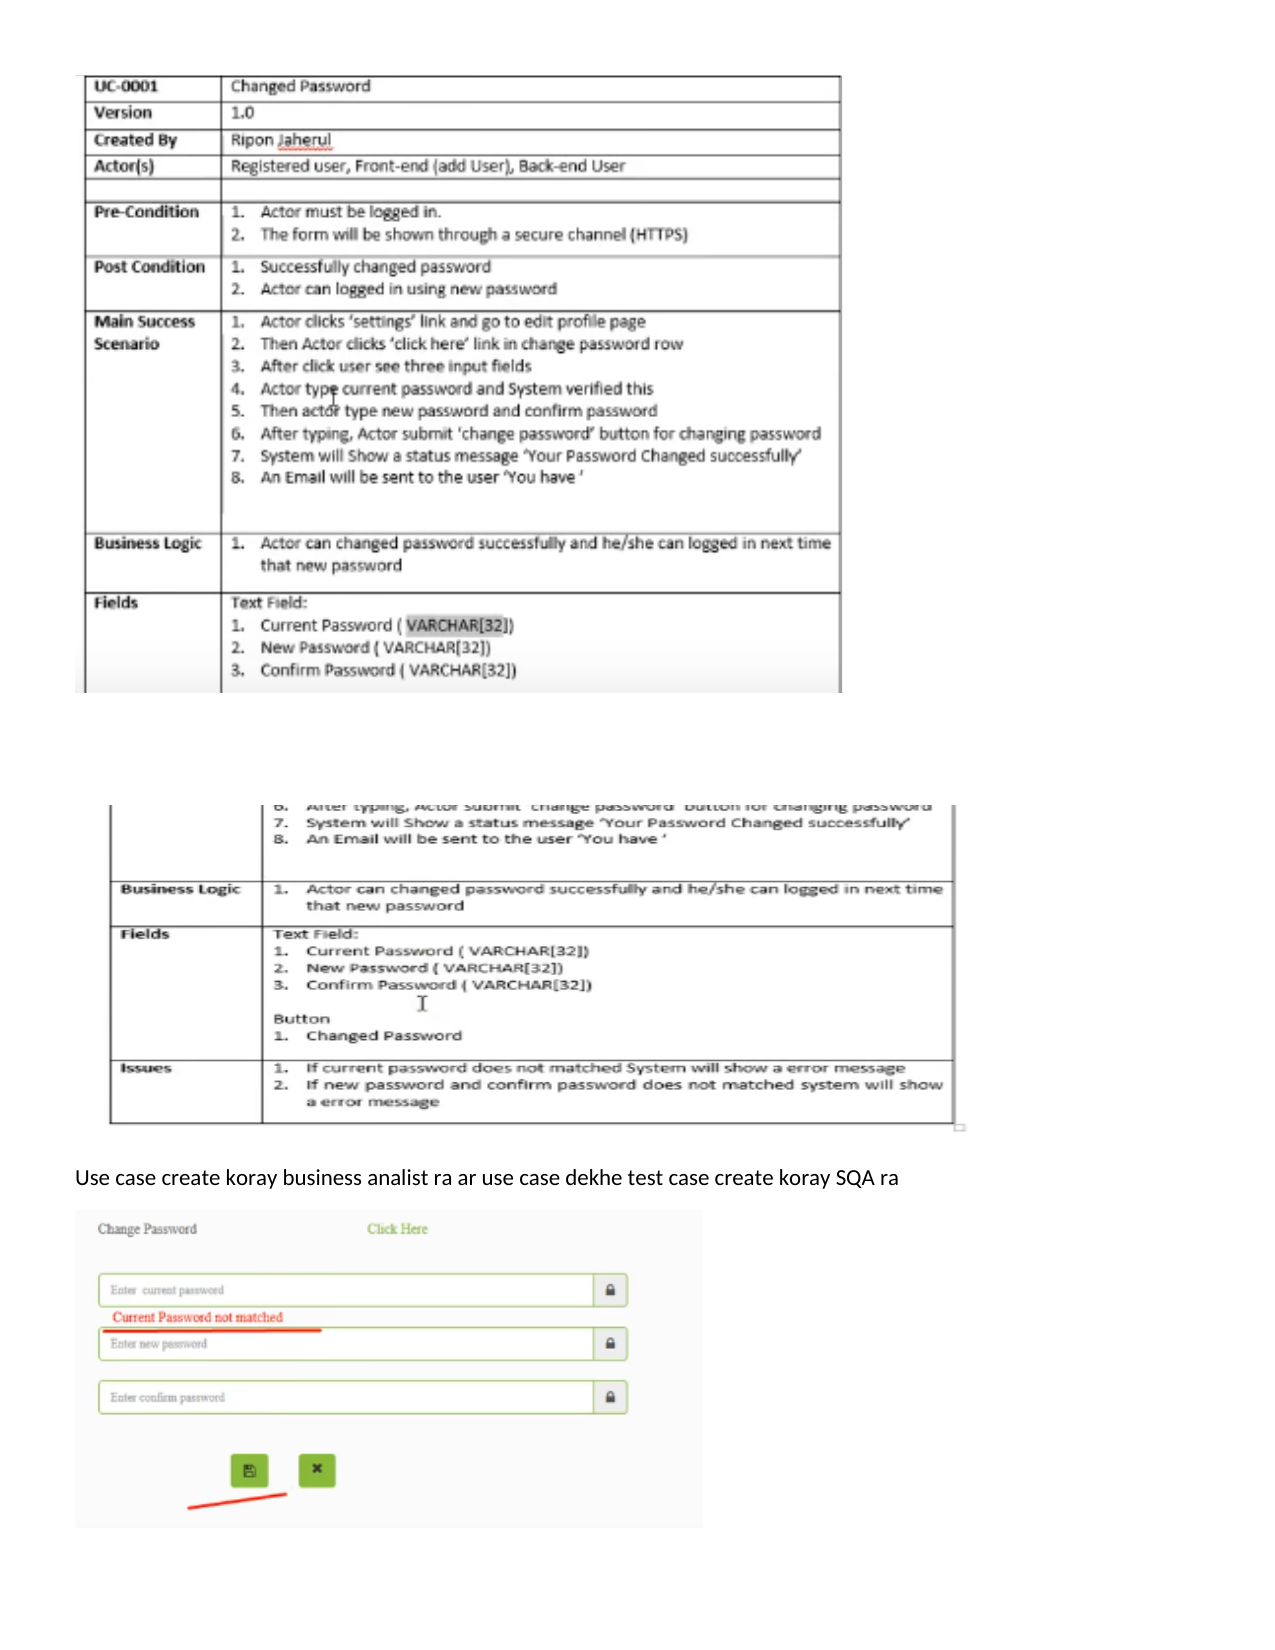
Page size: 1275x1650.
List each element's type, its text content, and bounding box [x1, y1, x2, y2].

picture [75, 75, 843, 693]
picture [75, 1210, 704, 1528]
picture [75, 805, 996, 1145]
text Use case create koray business analist ra ar use case dekhe test case create koray SQA ra [75, 1163, 1200, 1191]
